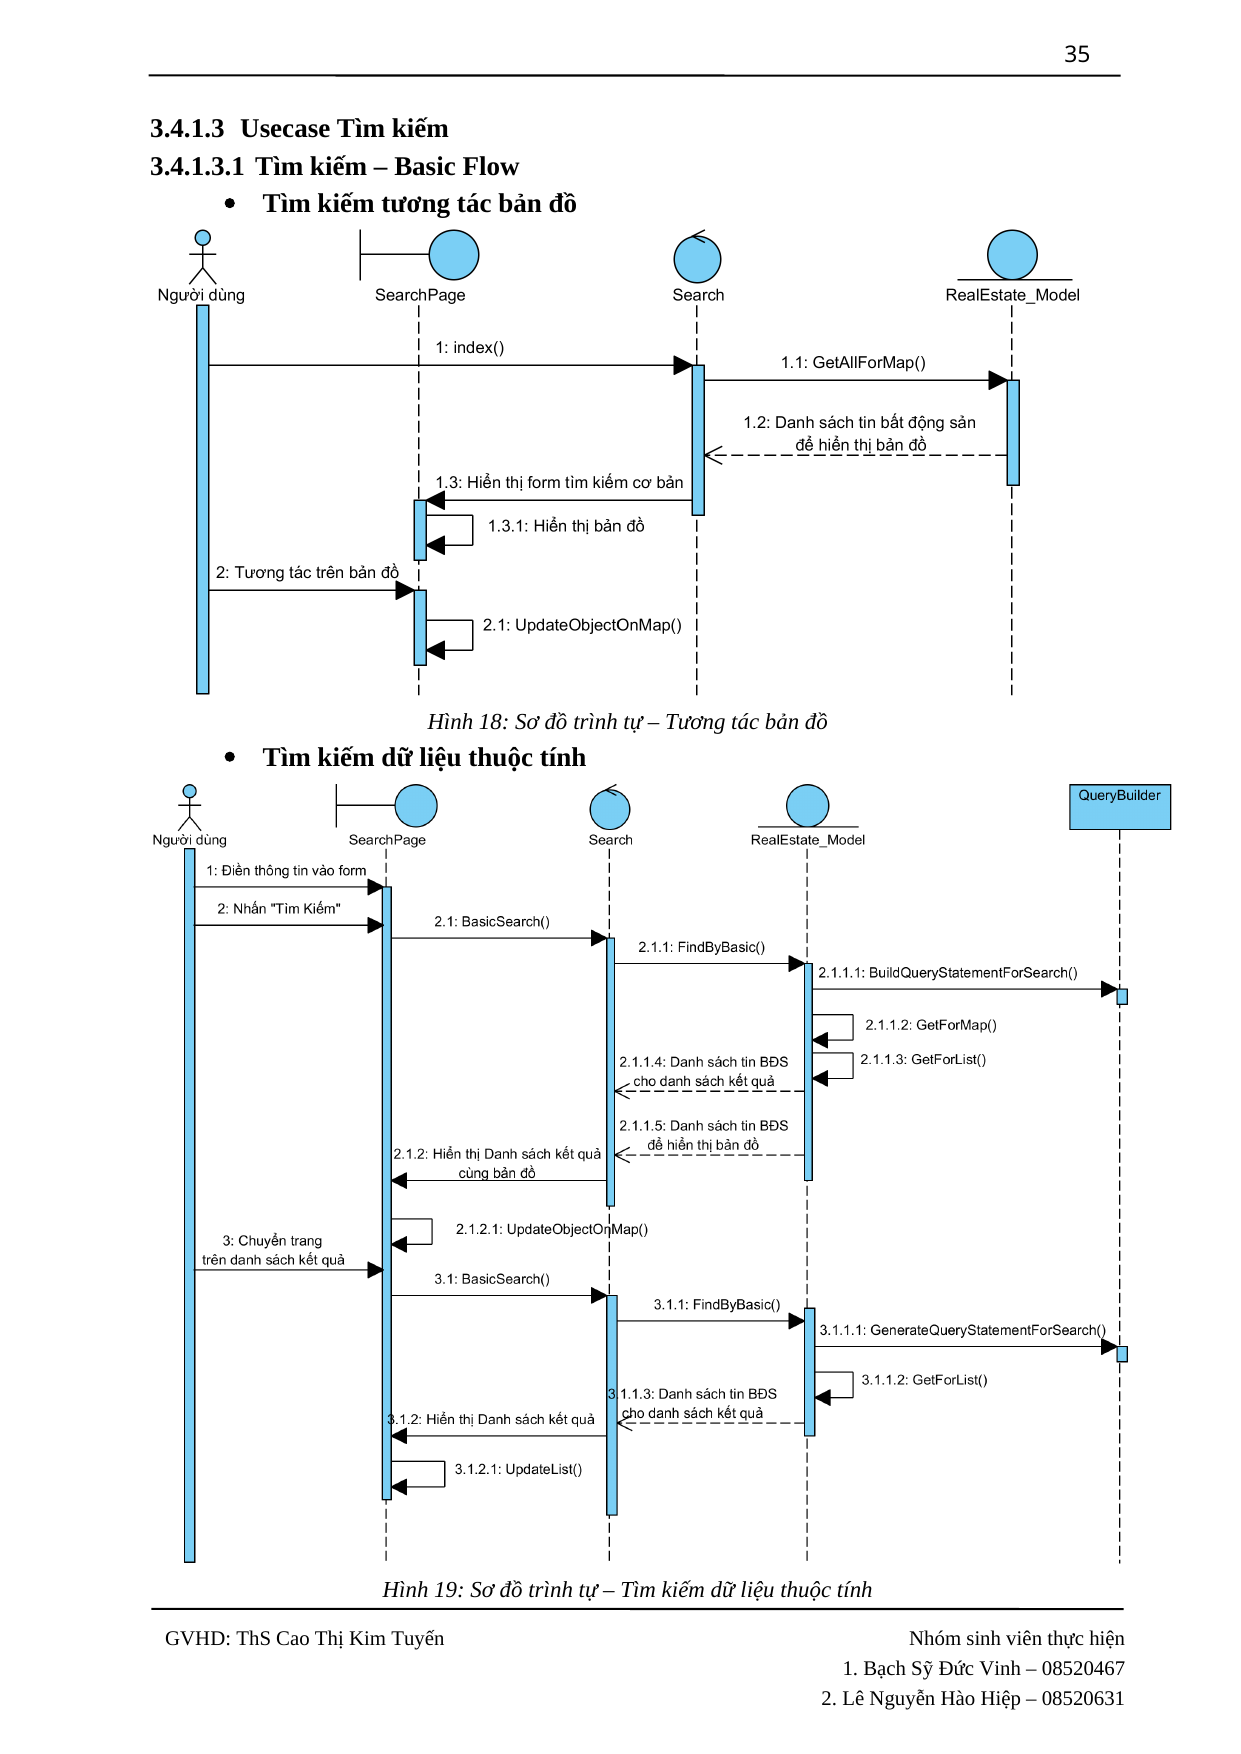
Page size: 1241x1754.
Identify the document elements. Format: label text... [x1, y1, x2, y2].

picture [150, 778, 1179, 1570]
picture [150, 224, 1091, 703]
list Tìm kiếm dữ liệu thuộc tính [225, 741, 1090, 772]
list Usecase Tìm kiếm [150, 112, 1090, 144]
list Tìm kiếm – Basic Flow [150, 150, 1090, 181]
list Tìm kiếm tương tác bản đồ [225, 187, 1090, 218]
